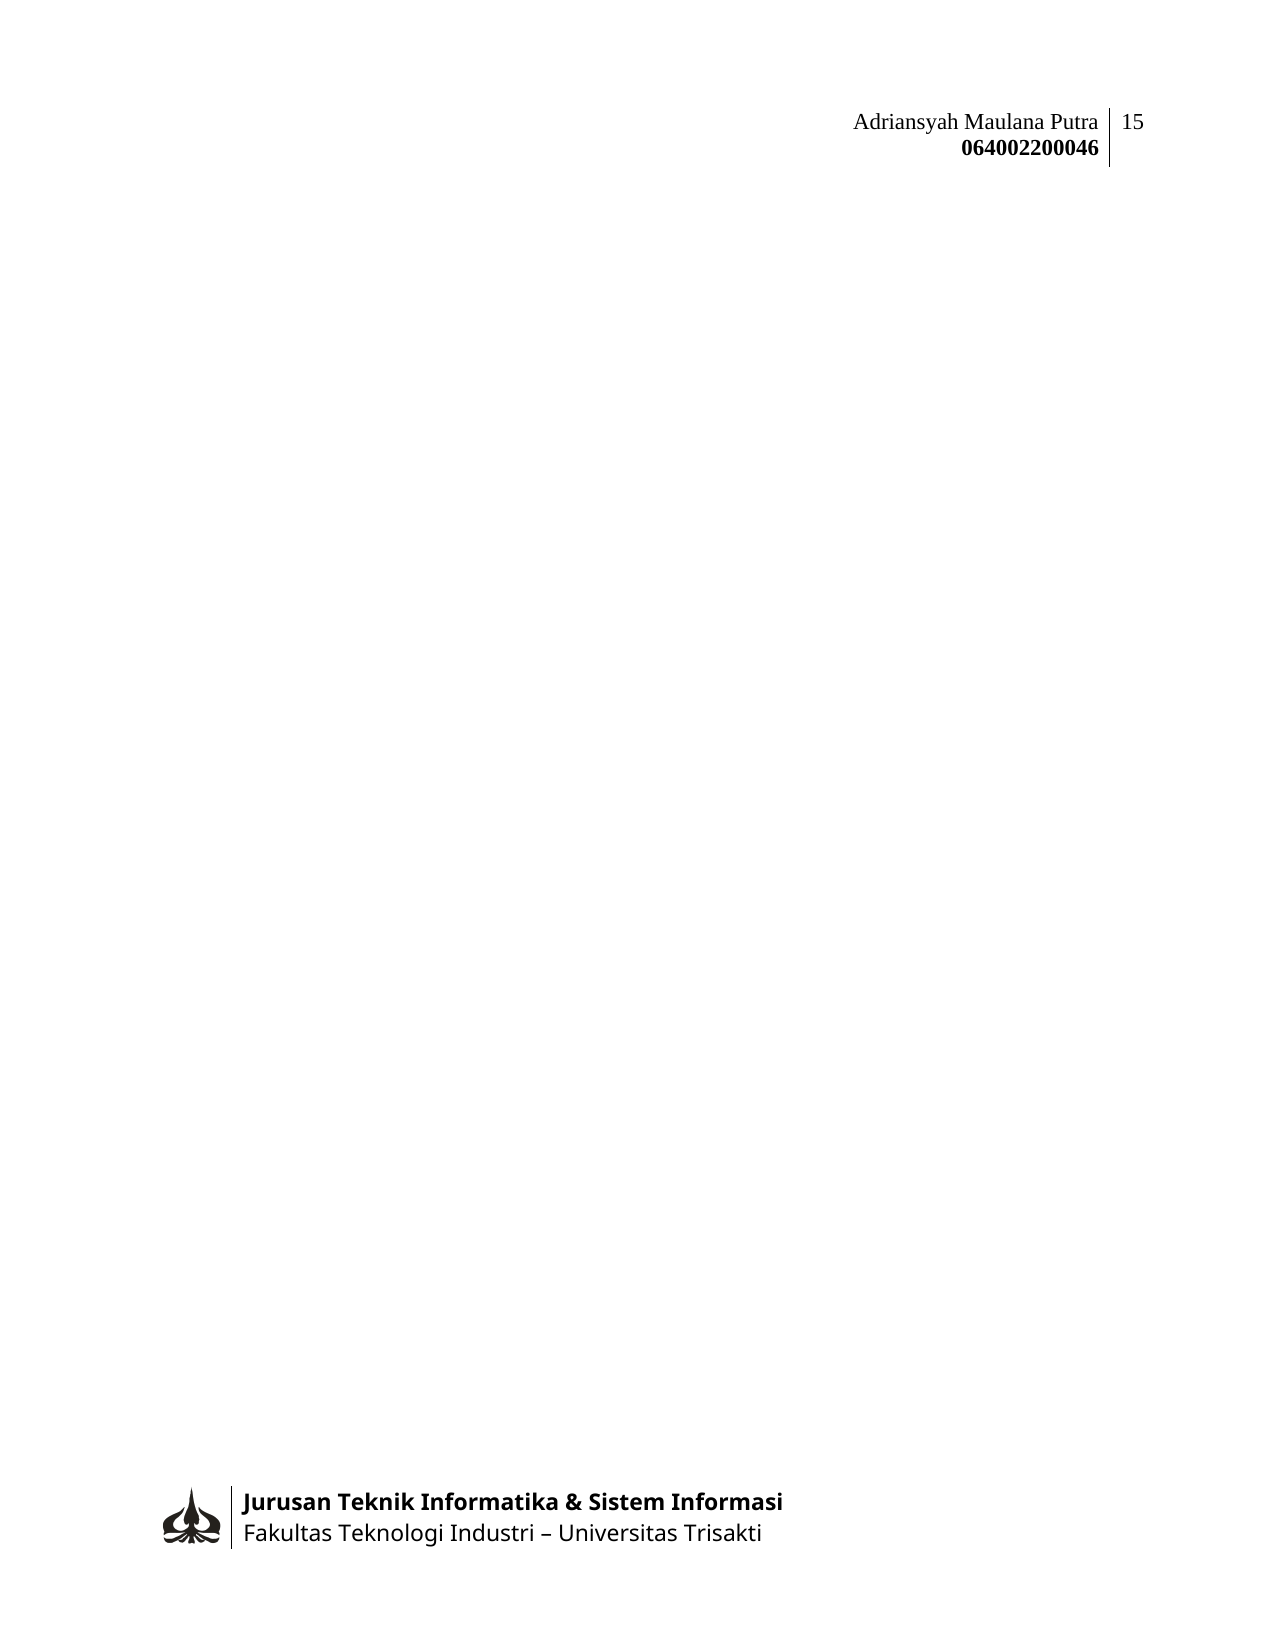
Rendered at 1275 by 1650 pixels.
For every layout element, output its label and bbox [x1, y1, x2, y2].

picture [162, 1486, 221, 1544]
